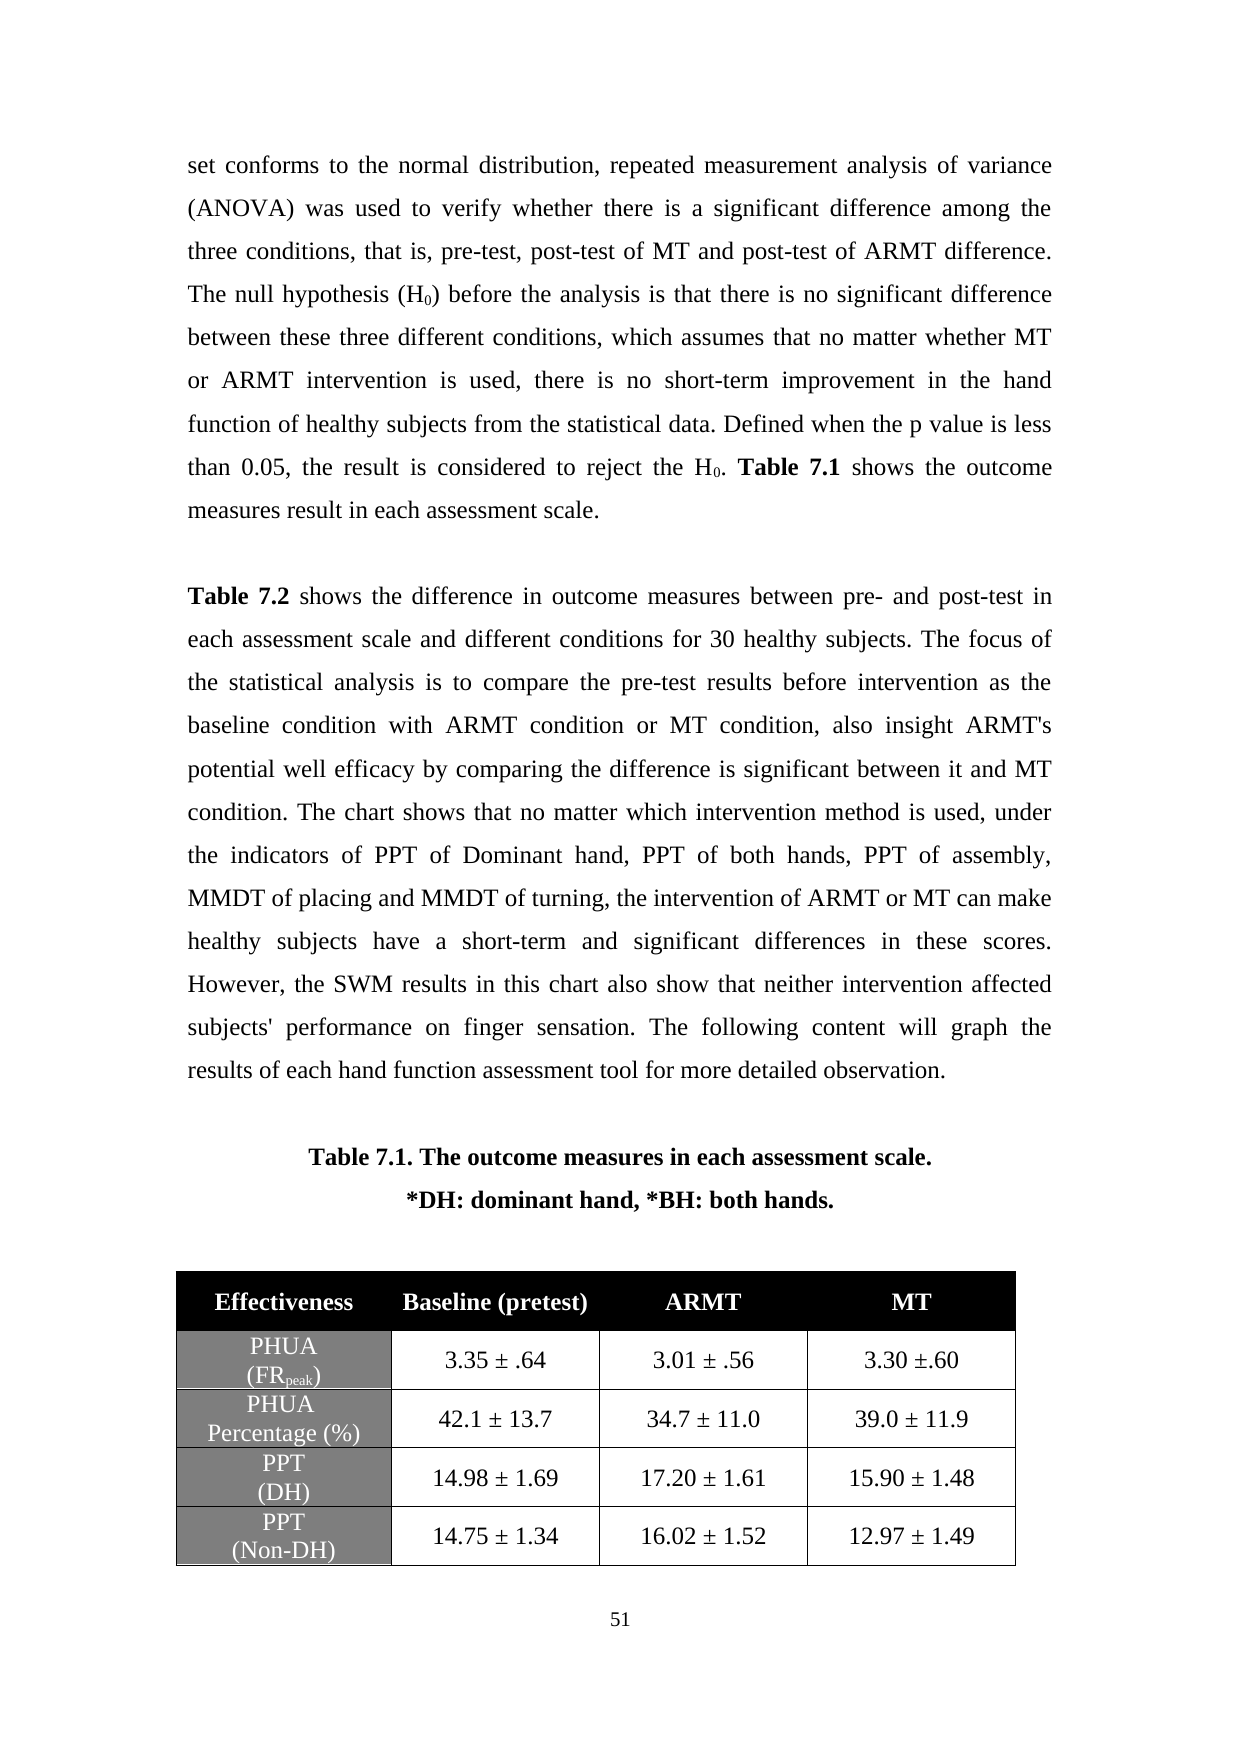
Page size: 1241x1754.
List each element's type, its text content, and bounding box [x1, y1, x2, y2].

table_cell 14.75 ± 1.34 [392, 1507, 599, 1564]
table_cell PHUA Percentage (%) [177, 1390, 391, 1447]
table_cell 14.98 ± 1.69 [392, 1448, 599, 1506]
table_cell 12.97 ± 1.49 [808, 1507, 1015, 1564]
table_cell PPT (DH) [177, 1448, 391, 1506]
table_header Baseline (pretest) [392, 1272, 599, 1330]
table_cell PPT (Non-DH) [177, 1507, 391, 1564]
table_cell PHUA (FRpeak) [177, 1331, 391, 1388]
table_cell 16.02 ± 1.52 [600, 1507, 807, 1564]
table_cell 39.0 ± 11.9 [808, 1390, 1015, 1447]
table_cell 34.7 ± 11.0 [600, 1390, 807, 1447]
table_cell 3.35 ± .64 [392, 1331, 599, 1388]
table_header Effectiveness [177, 1272, 391, 1330]
table_cell 3.30 ±.60 [808, 1331, 1015, 1388]
table_cell 3.01 ± .56 [600, 1331, 807, 1388]
text *DH: dominant hand, *BH: both hands. [187, 1185, 1053, 1214]
text Table 7.1. The outcome measures in each assessment scale. [187, 1142, 1053, 1171]
table_cell 15.90 ± 1.48 [808, 1448, 1015, 1506]
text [187, 150, 1053, 524]
table_cell 42.1 ± 13.7 [392, 1390, 599, 1447]
text Table 7.2 shows the difference in outcome measures between pre- and post-test in each assessment scale and different conditions for 30 healthy subjects. The focus of the statistical analysis is to compare the pre-test results before intervention as the baseline condition with ARMT condition or MT condition, also insight ARMT's potential well efficacy by comparing the difference is significant between it and MT condition. The chart shows that no matter which intervention method is used, under the indicators of PPT of Dominant hand, PPT of both hands, PPT of assembly, MMDT of placing and MMDT of turning, the intervention of ARMT or MT can make healthy subjects have a short-term and significant differences in these scores. However, the SWM results in this chart also show that neither intervention affected subjects' performance on finger sensation. The following content will graph the results of each hand function assessment tool for more detailed observation. [187, 581, 1053, 1084]
table_header MT [808, 1272, 1015, 1330]
table_header ARMT [600, 1272, 807, 1330]
table_cell 17.20 ± 1.61 [600, 1448, 807, 1506]
